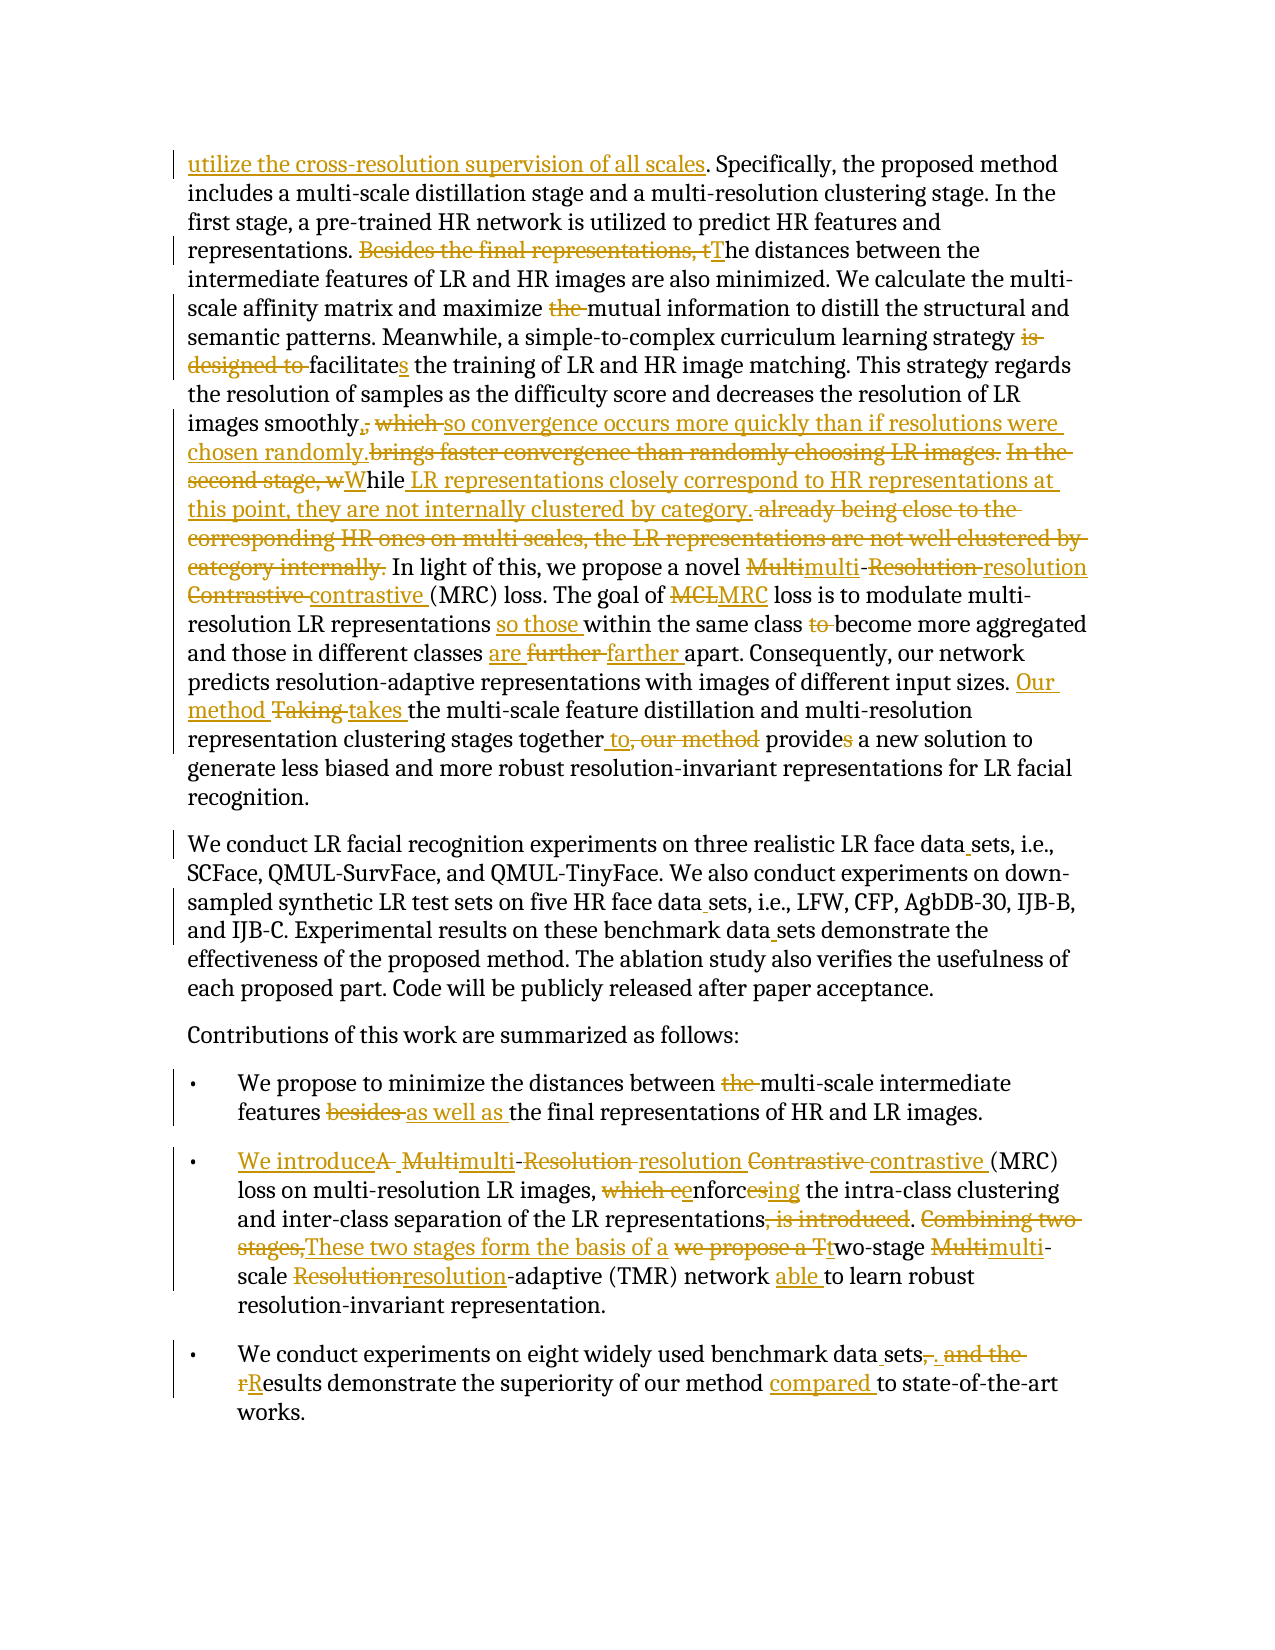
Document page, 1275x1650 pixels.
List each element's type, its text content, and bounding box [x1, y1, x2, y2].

list We conduct experiments on eight widely used benchmark datasetsesults demonstrate the superiority of our method to state-of-the-art works. [187, 1340, 1087, 1427]
text Contributions of this work are summarized as follows: [187, 1021, 1087, 1050]
list -(MRC) loss on multi-resolution LR images, nforc the intra-class clustering and inter-class separation of the LR representations. wo-stage -scale -adaptive (TMR) network to learn robust resolution-invariant representation. [187, 1147, 1087, 1319]
list We propose to minimize the distances between multi-scale intermediate features the final representations of HR and LR images. [187, 1069, 1087, 1126]
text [187, 150, 1087, 538]
text We conduct LR facial recognition experiments on three realistic LR face datasets, i.e., SCFace, QMUL-SurvFace, and QMUL-TinyFace. We also conduct experiments on down-sampled synthetic LR test sets on five HR face datasets, i.e., LFW, CFP, AgbDB-30, IJB-B, and IJB-C. Experimental results on these benchmark datasets demonstrate the effectiveness of the proposed method. The ablation study also verifies the usefulness of each proposed part. Code will be publicly released after paper acceptance. [187, 830, 1087, 1002]
